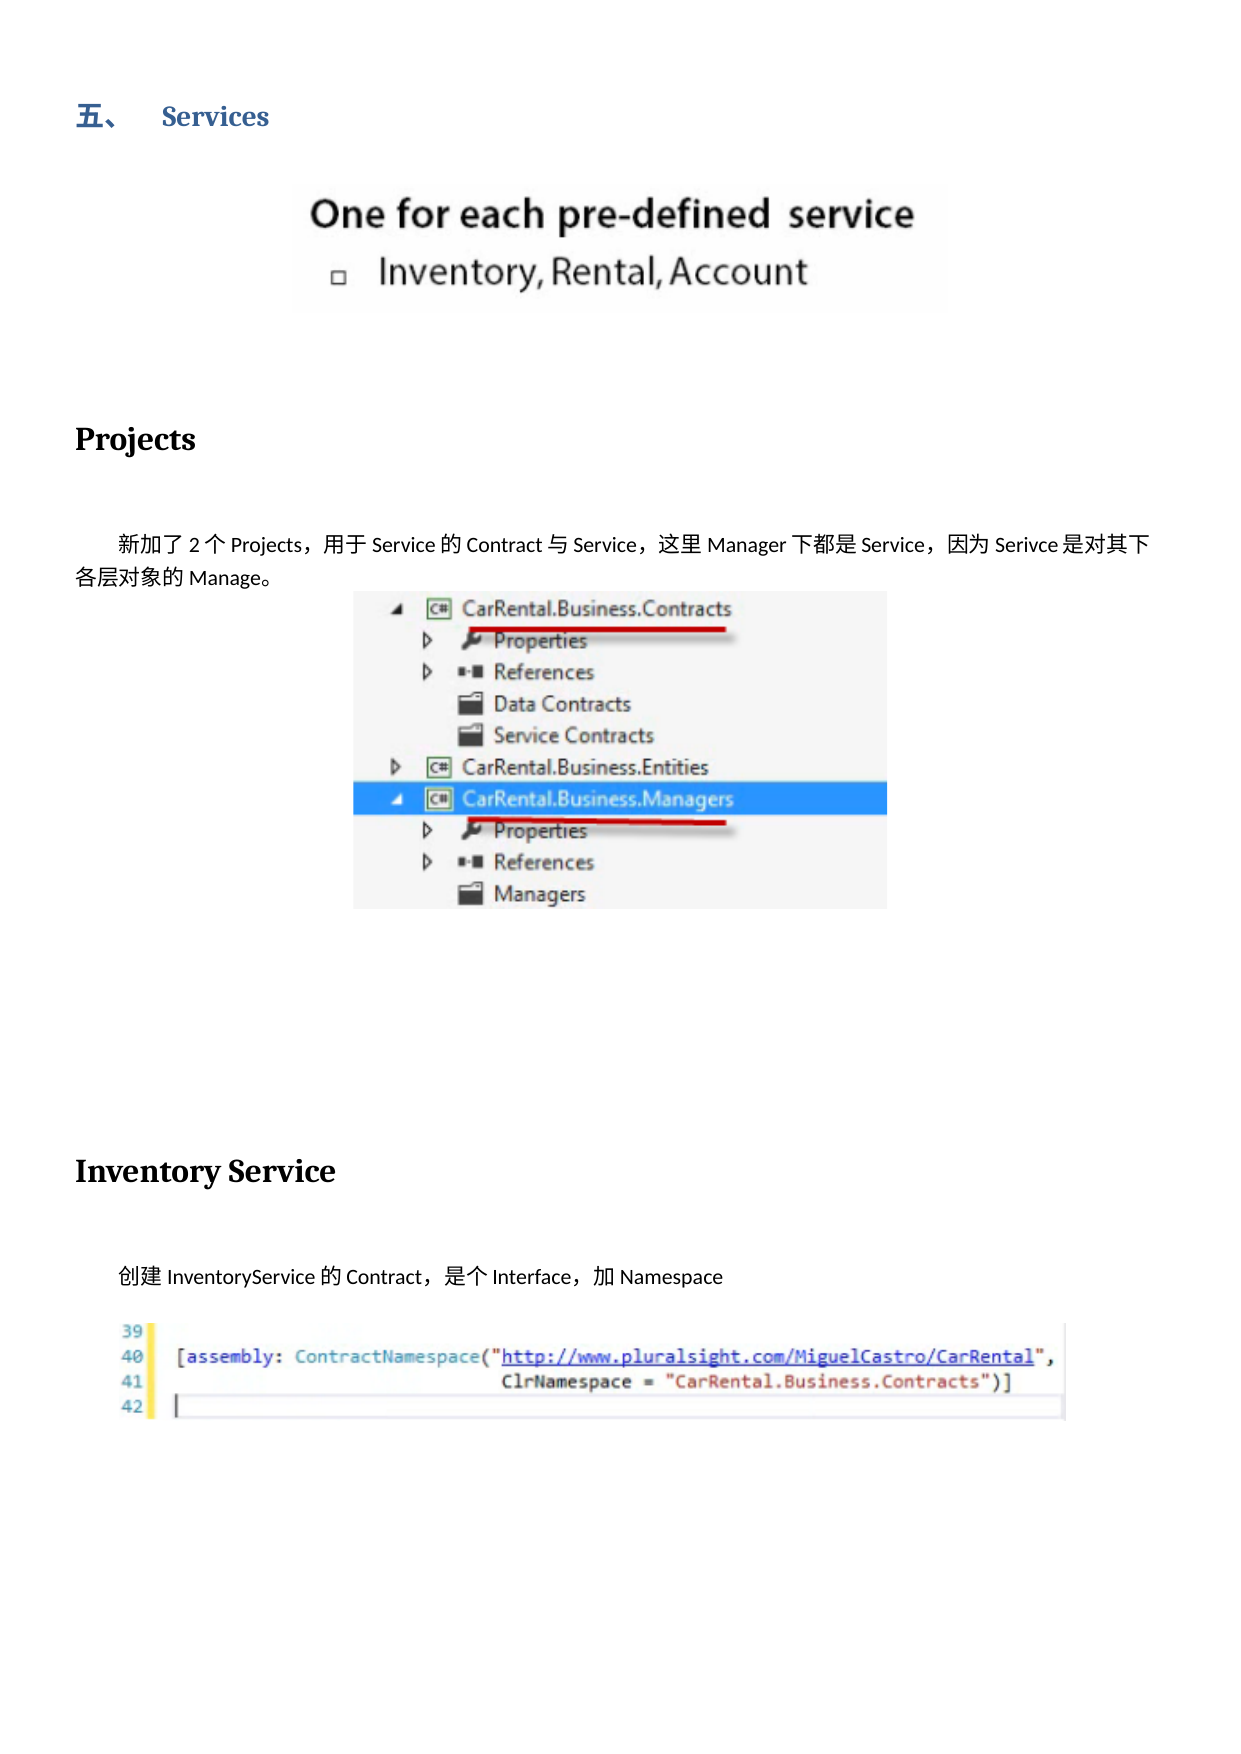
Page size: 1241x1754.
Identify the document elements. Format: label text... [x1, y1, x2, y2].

picture [118, 1323, 1066, 1421]
picture [353, 591, 888, 909]
text 新加了2个Projects，用于Service的Contract与Service，这里Manager下都是Service，因为Serivce是对其下各层对象的Manage。 [75, 527, 1165, 592]
subtitle Projects [75, 407, 1165, 472]
picture [292, 184, 949, 313]
text 创建InventoryService的Contract，是个Interface，加Namespace [75, 1259, 1165, 1291]
subtitle Services [75, 81, 1165, 146]
subtitle Inventory Service [75, 1139, 1165, 1204]
